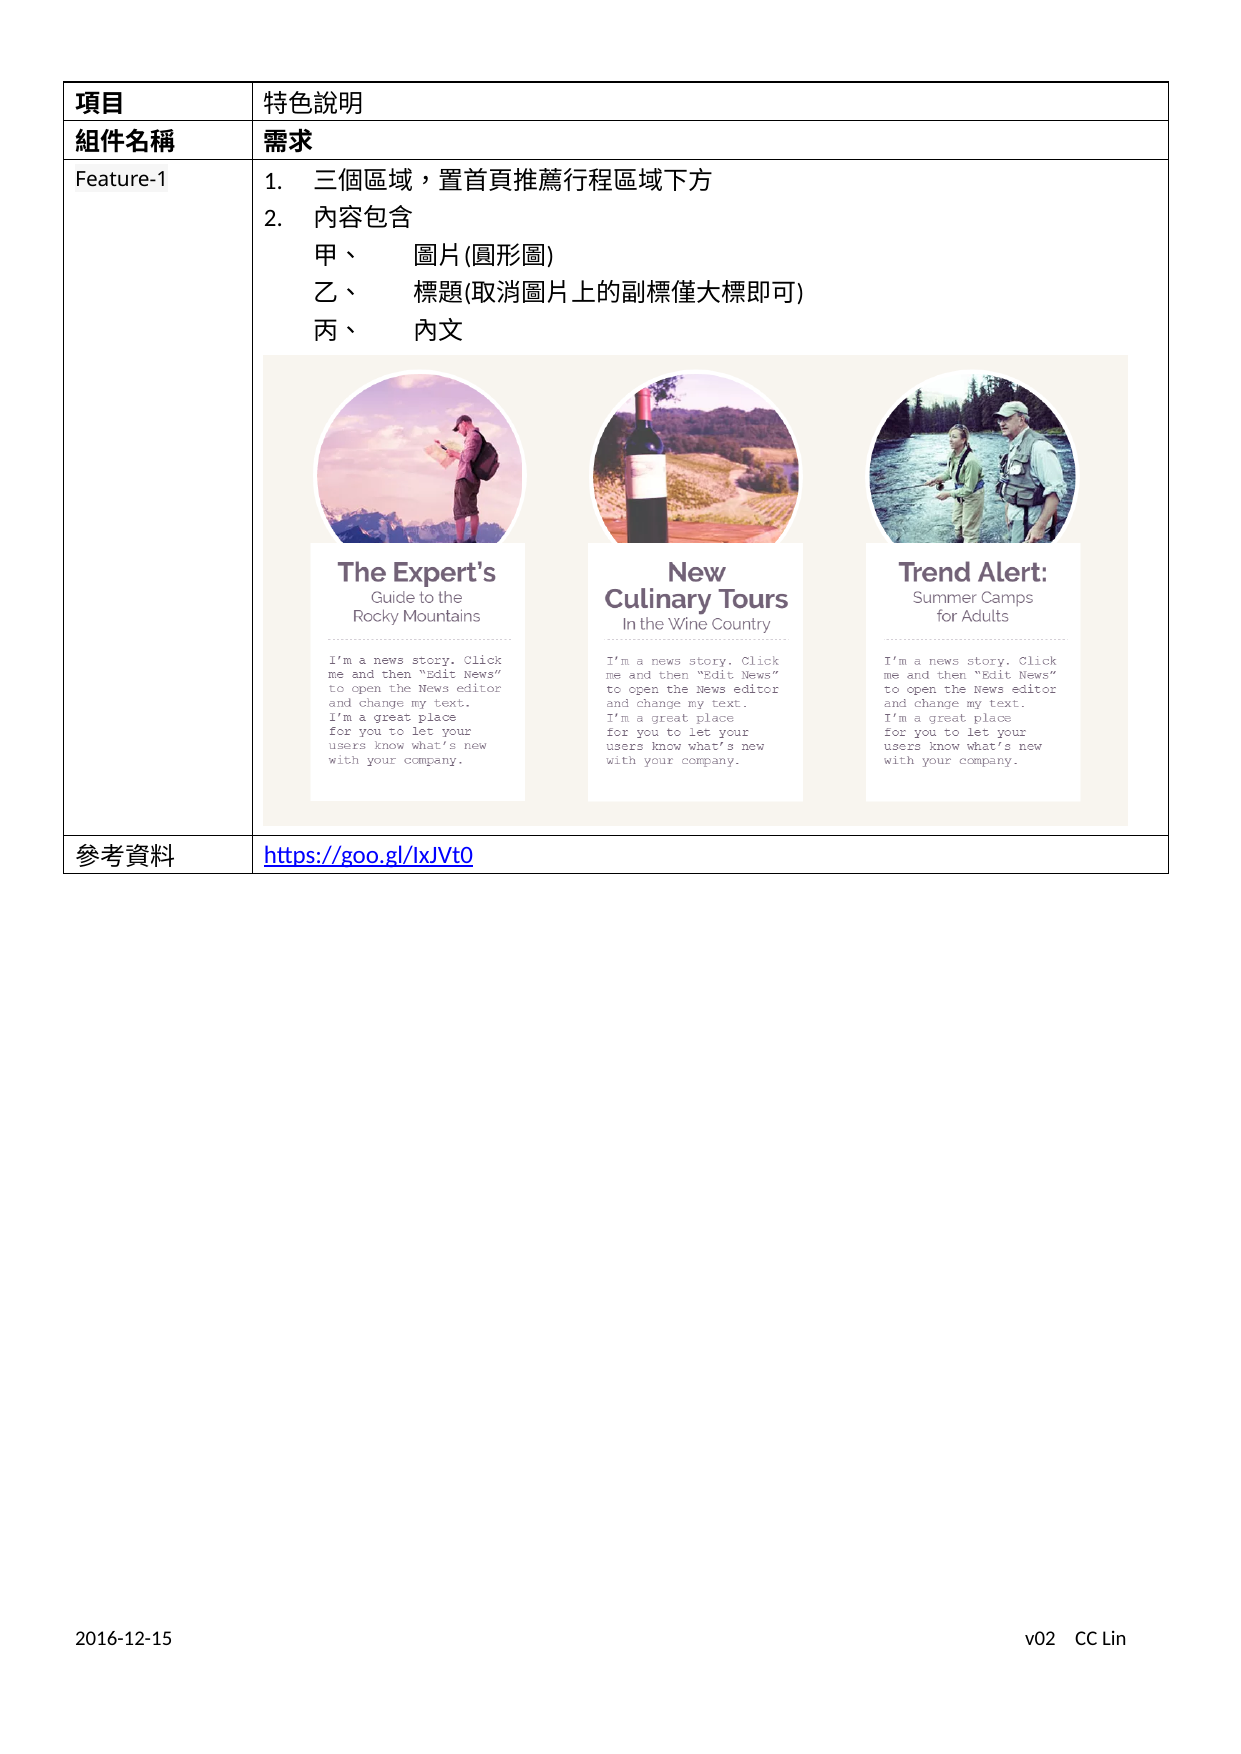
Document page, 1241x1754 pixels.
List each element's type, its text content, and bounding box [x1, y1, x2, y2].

table_cell 需求 [253, 121, 1168, 158]
table_cell https://goo.gl/IxJVt0 [253, 836, 1168, 873]
picture [263, 355, 1128, 826]
table_cell 三個區域，置首頁推薦行程區域下方 內容包含 圖片(圓形圖) 標題(取消圖片上的副標僅大標即可) 內文 [253, 160, 1168, 834]
table_cell Feature-1 [64, 160, 252, 834]
table_header 項目 [64, 83, 252, 120]
table_header 特色說明 [253, 83, 1168, 120]
table_cell 參考資料 [64, 836, 252, 873]
table_cell 組件名稱 [64, 121, 252, 158]
